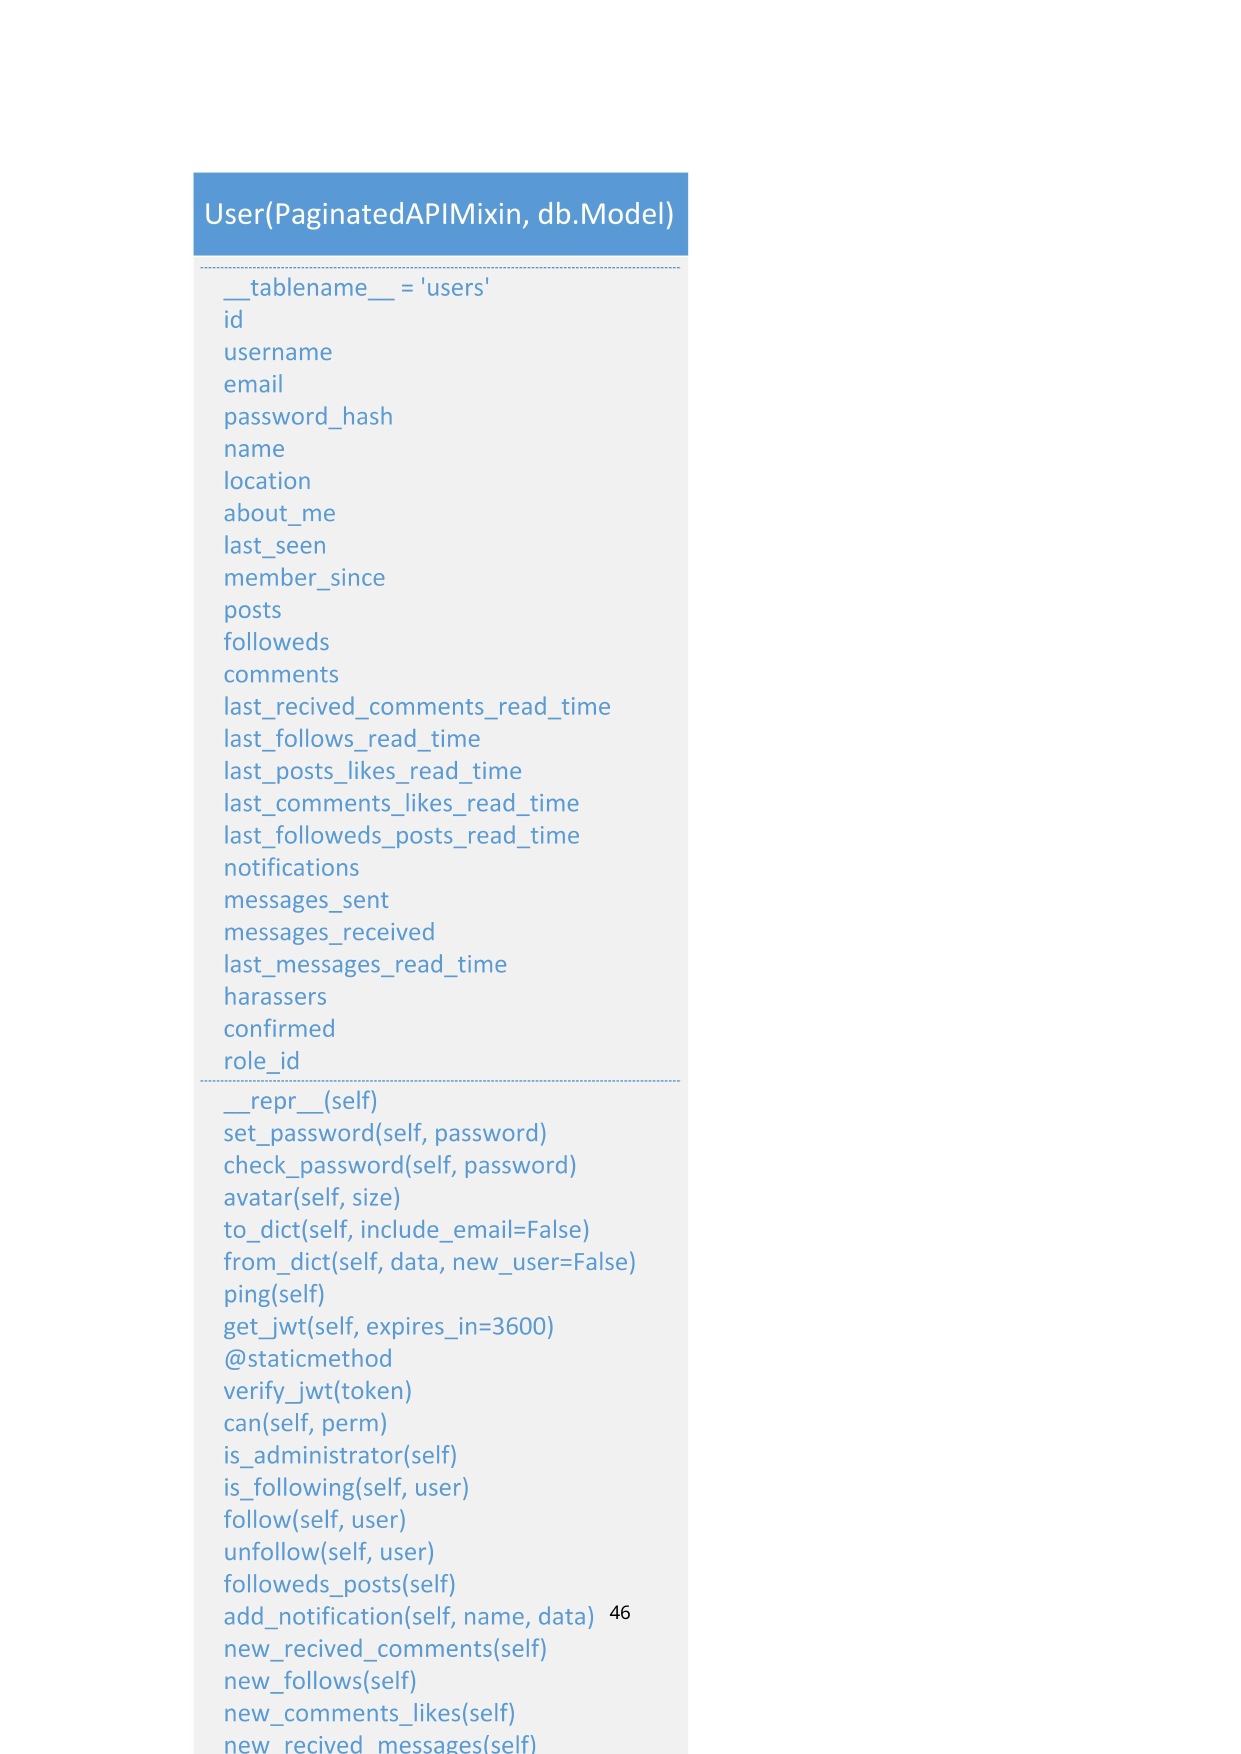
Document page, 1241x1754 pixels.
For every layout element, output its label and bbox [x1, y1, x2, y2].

picture [187, 171, 690, 1754]
